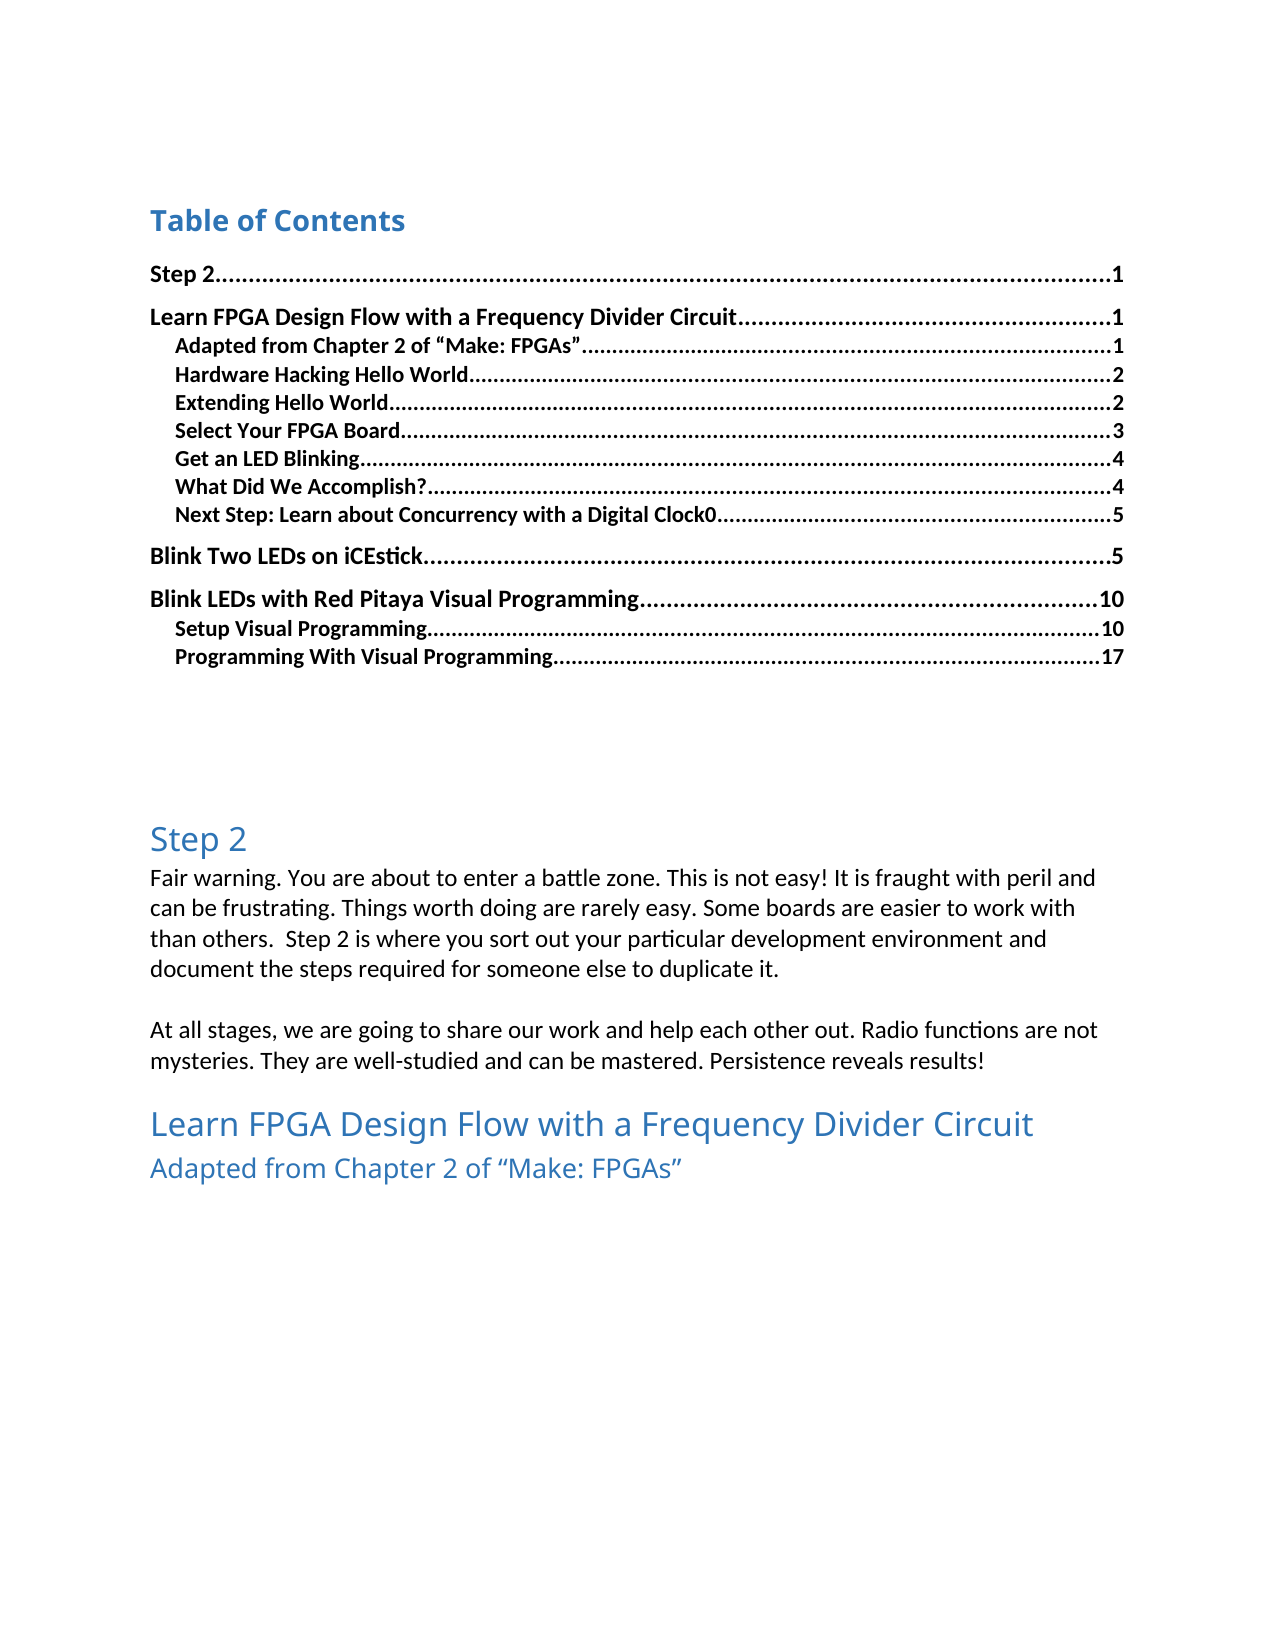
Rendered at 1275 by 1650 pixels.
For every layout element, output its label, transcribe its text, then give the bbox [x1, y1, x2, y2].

text Fair warning. You are about to enter a battle zone. This is not easy! It is fraught with peril and can be frustrating. Things worth doing are rarely easy. Some boards are easier to work with than others. Step 2 is where you sort out your particular development environment and document the steps required for someone else to duplicate it. [150, 862, 1125, 984]
subtitle Adapted from Chapter 2 of “Make: FPGAs” [150, 1150, 1125, 1187]
subtitle Learn FPGA Design Flow with a Frequency Divider Circuit [150, 1100, 1125, 1146]
text At all stages, we are going to share our work and help each other out. Radio functions are not mysteries. They are well-studied and can be mastered. Persistence reveals results! [150, 1014, 1125, 1075]
subtitle Step 2 [150, 725, 1125, 862]
